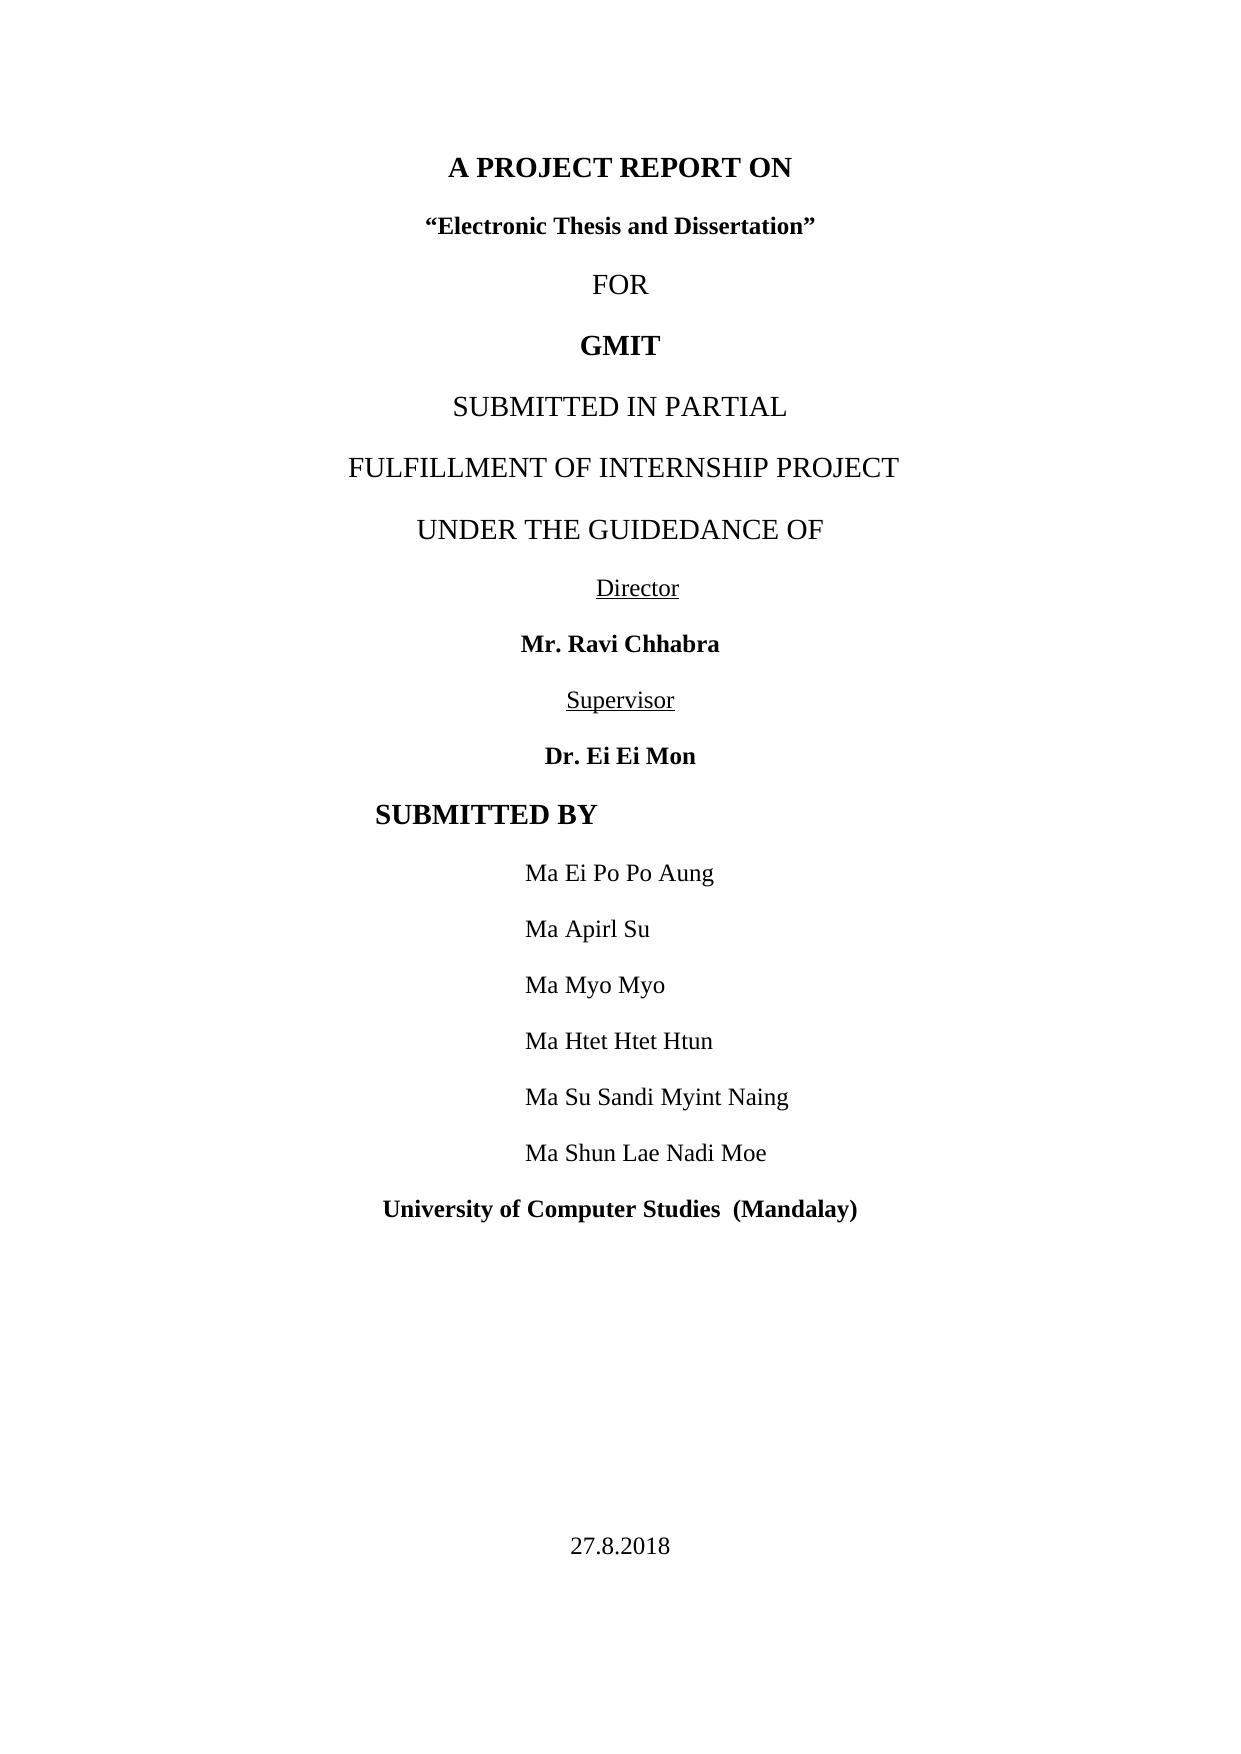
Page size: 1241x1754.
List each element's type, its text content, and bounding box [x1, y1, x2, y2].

text Ma Apirl Su [450, 914, 1090, 943]
text SUBMITTED BY [300, 797, 1090, 831]
text GMIT [150, 328, 1090, 362]
text SUBMITTED IN PARTIAL [150, 389, 1090, 423]
text FULFILLMENT OF INTERNSHIP PROJECT [150, 451, 1090, 484]
text Ma Htet Htet Htun [450, 1026, 1090, 1055]
text Ma Myo Myo [450, 970, 1090, 999]
text FOR [150, 267, 1090, 301]
text “Electronic Thesis and Dissertation” [150, 211, 1090, 240]
text UNDER THE GUIDEDANCE OF [150, 512, 1090, 545]
text Mr. Ravi Chhabra [150, 629, 1090, 658]
text Supervisor [150, 685, 1090, 714]
text 27.8.2018 [150, 1531, 1090, 1559]
text University of Computer Studies (Mandalay) [150, 1194, 1090, 1223]
text Ma Shun Lae Nadi Moe [450, 1138, 1090, 1167]
text Dr. Ei Ei Mon [150, 741, 1090, 770]
text Ma Su Sandi Myint Naing [450, 1082, 1090, 1111]
text Director [150, 573, 1090, 602]
text Ma Ei Po Po Aung [525, 858, 1090, 887]
text A PROJECT REPORT ON [150, 150, 1090, 183]
